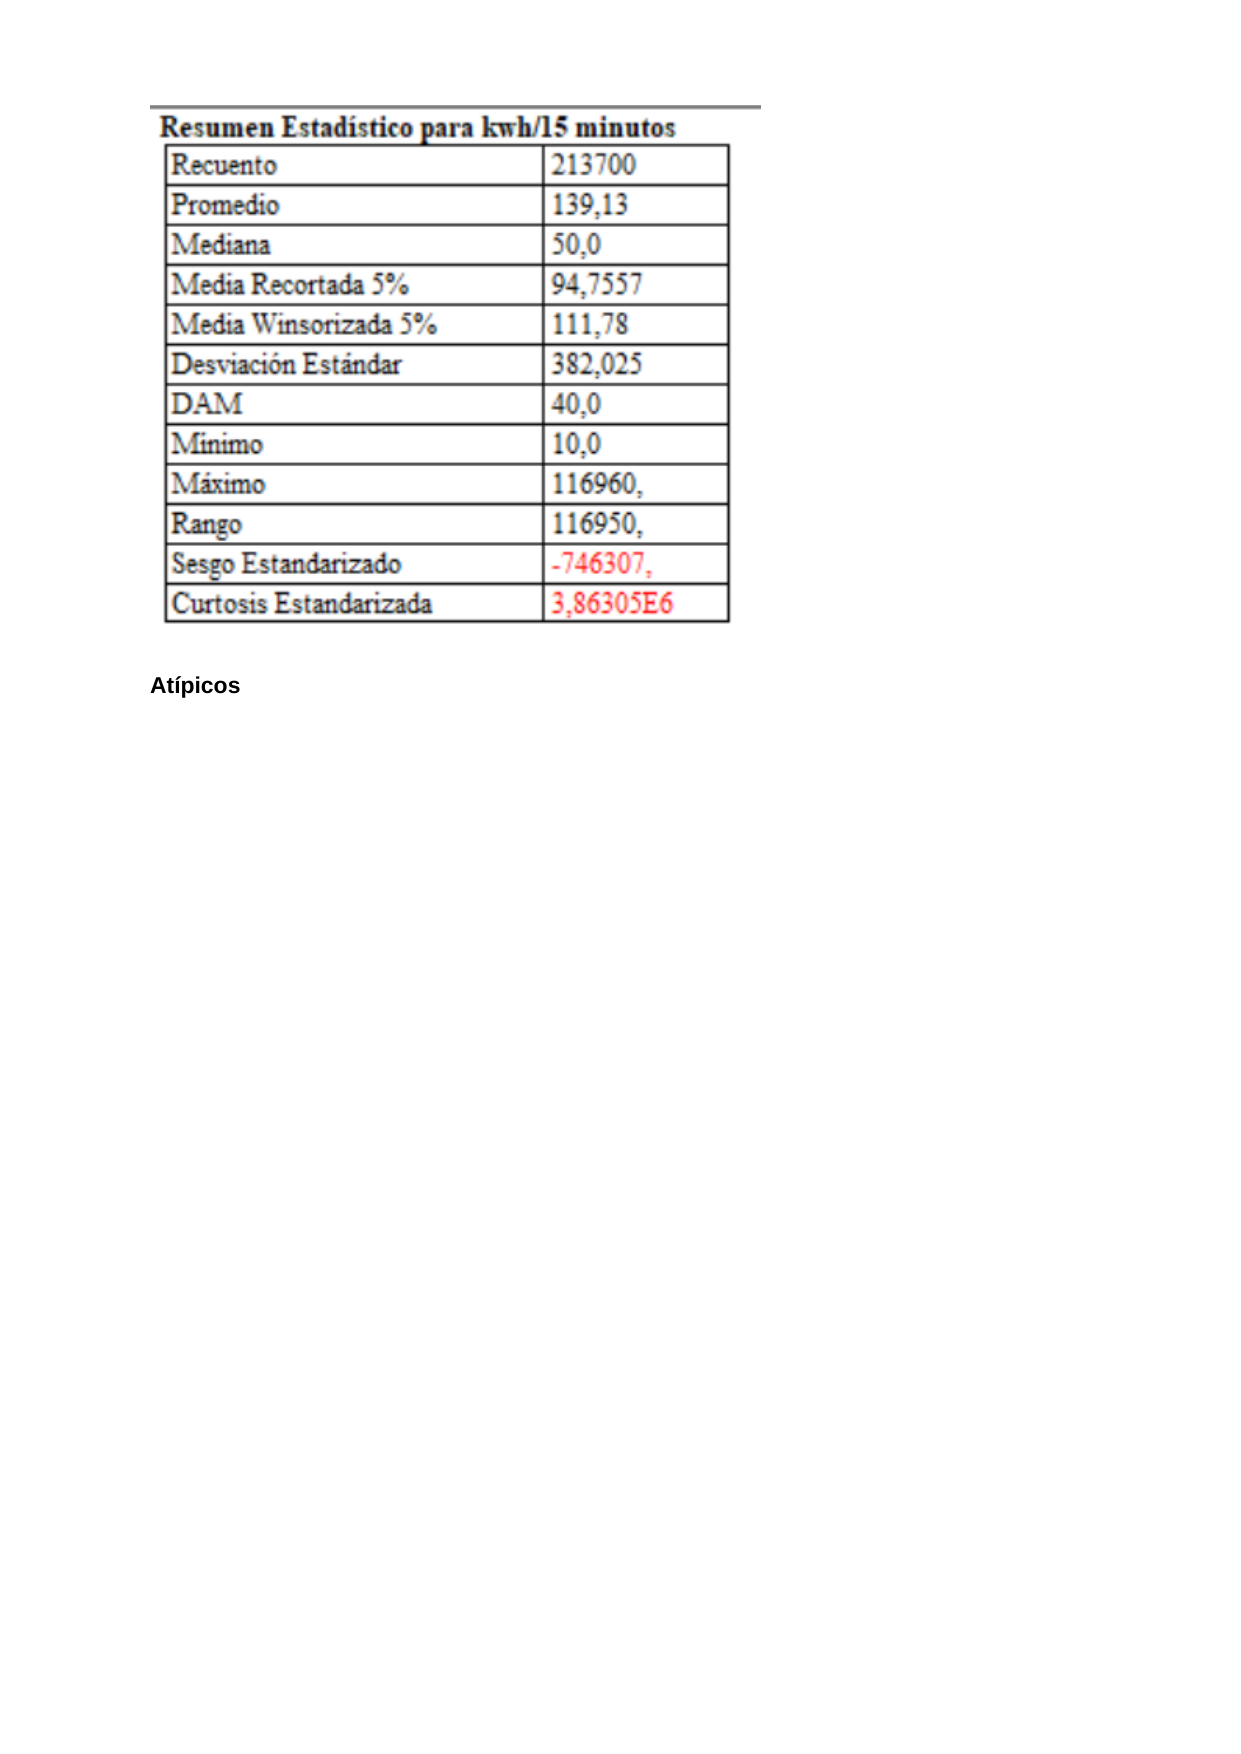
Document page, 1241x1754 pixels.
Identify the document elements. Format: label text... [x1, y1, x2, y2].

text Atípicos [150, 672, 1090, 698]
picture [150, 105, 761, 638]
